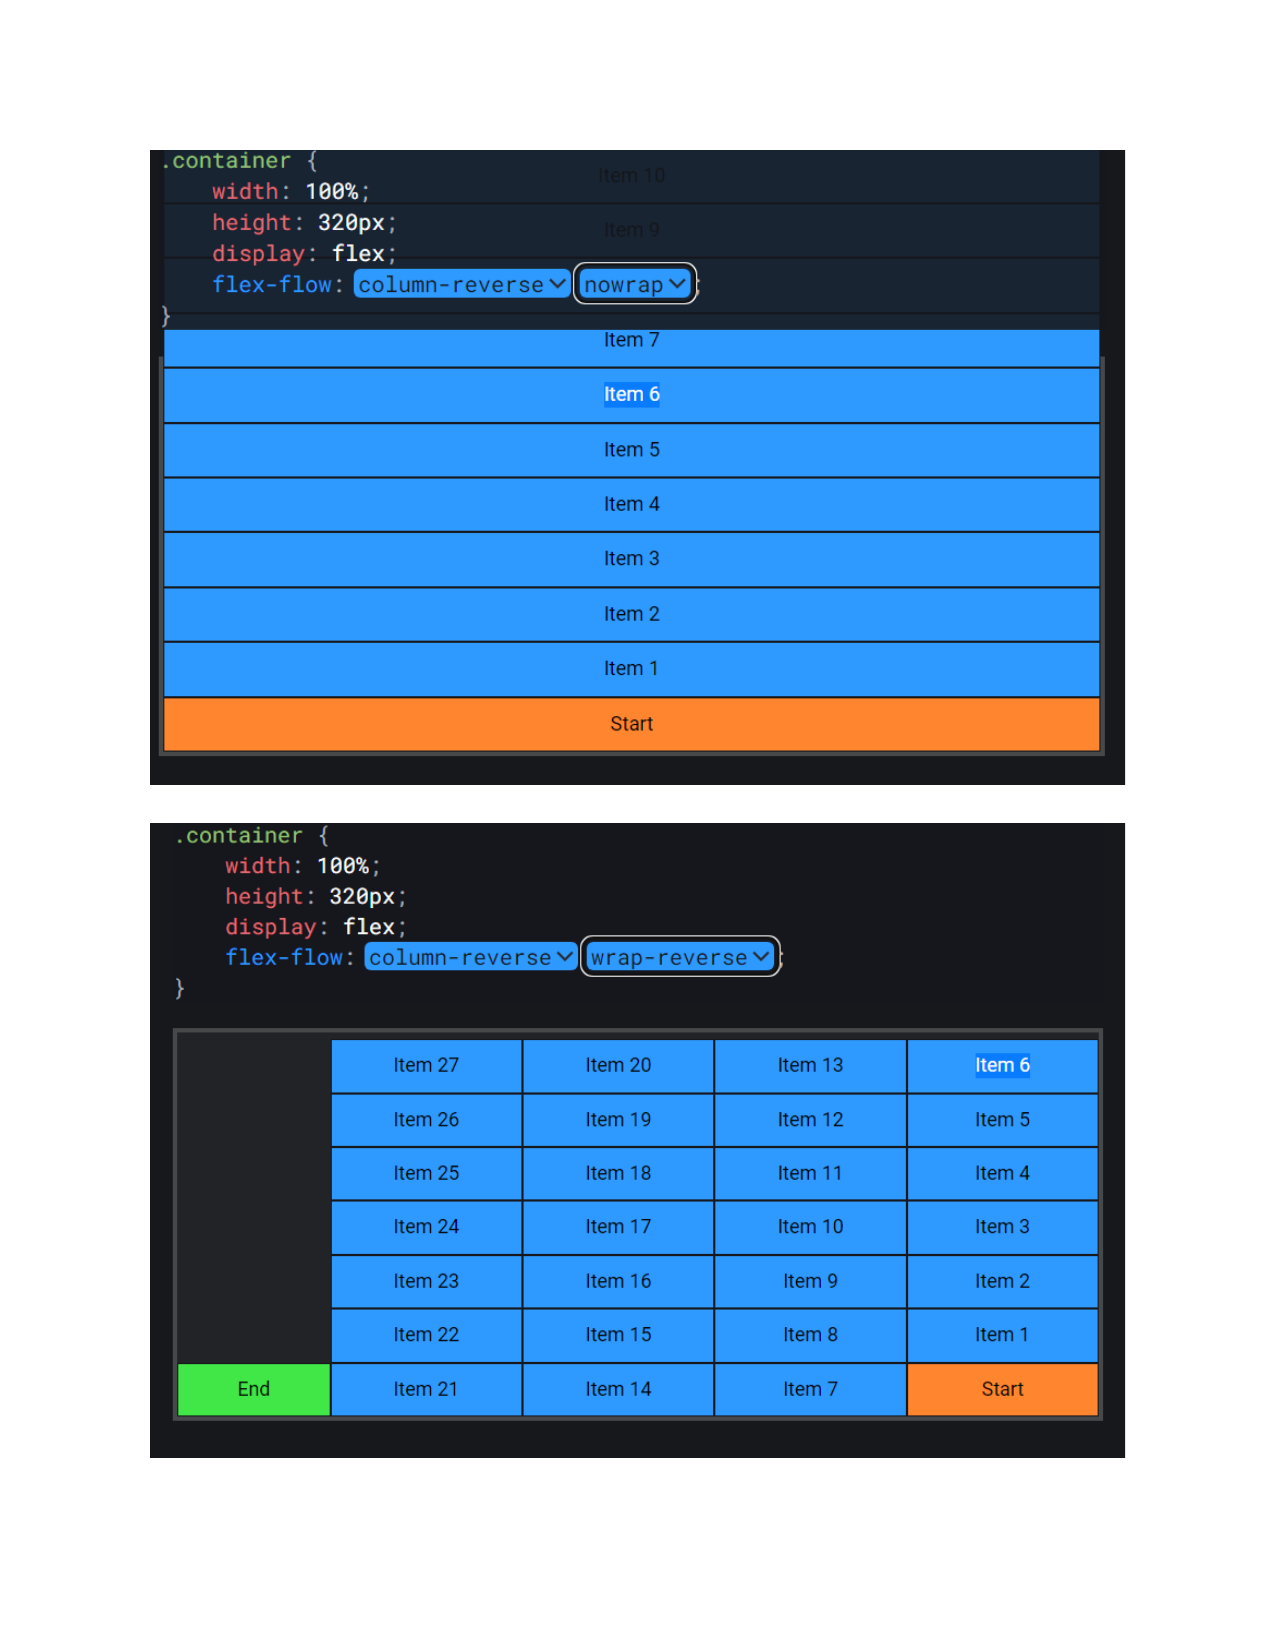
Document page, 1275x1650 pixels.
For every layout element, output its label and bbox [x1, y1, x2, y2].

picture [150, 150, 1125, 785]
picture [150, 823, 1125, 1458]
